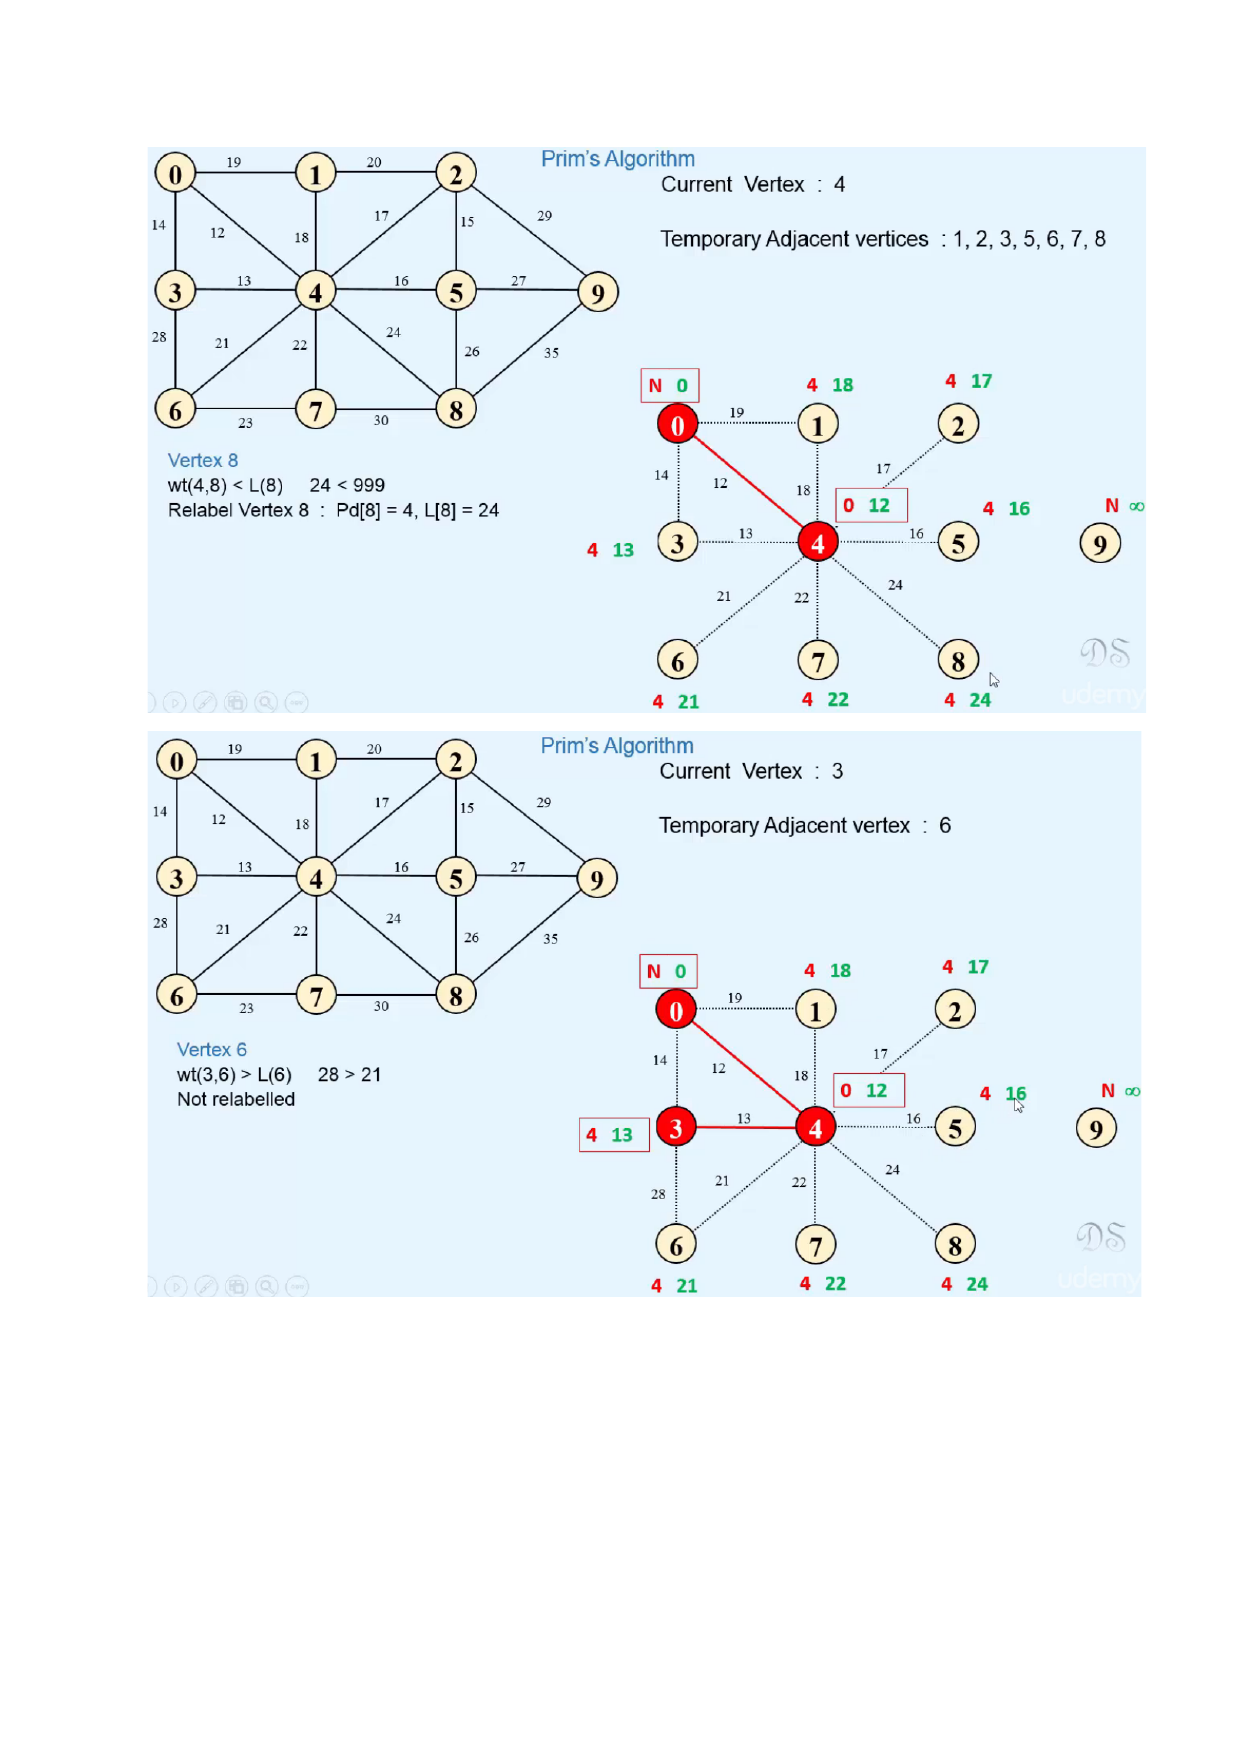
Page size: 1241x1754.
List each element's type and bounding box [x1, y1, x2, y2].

picture [147, 147, 1147, 713]
picture [147, 731, 1142, 1297]
